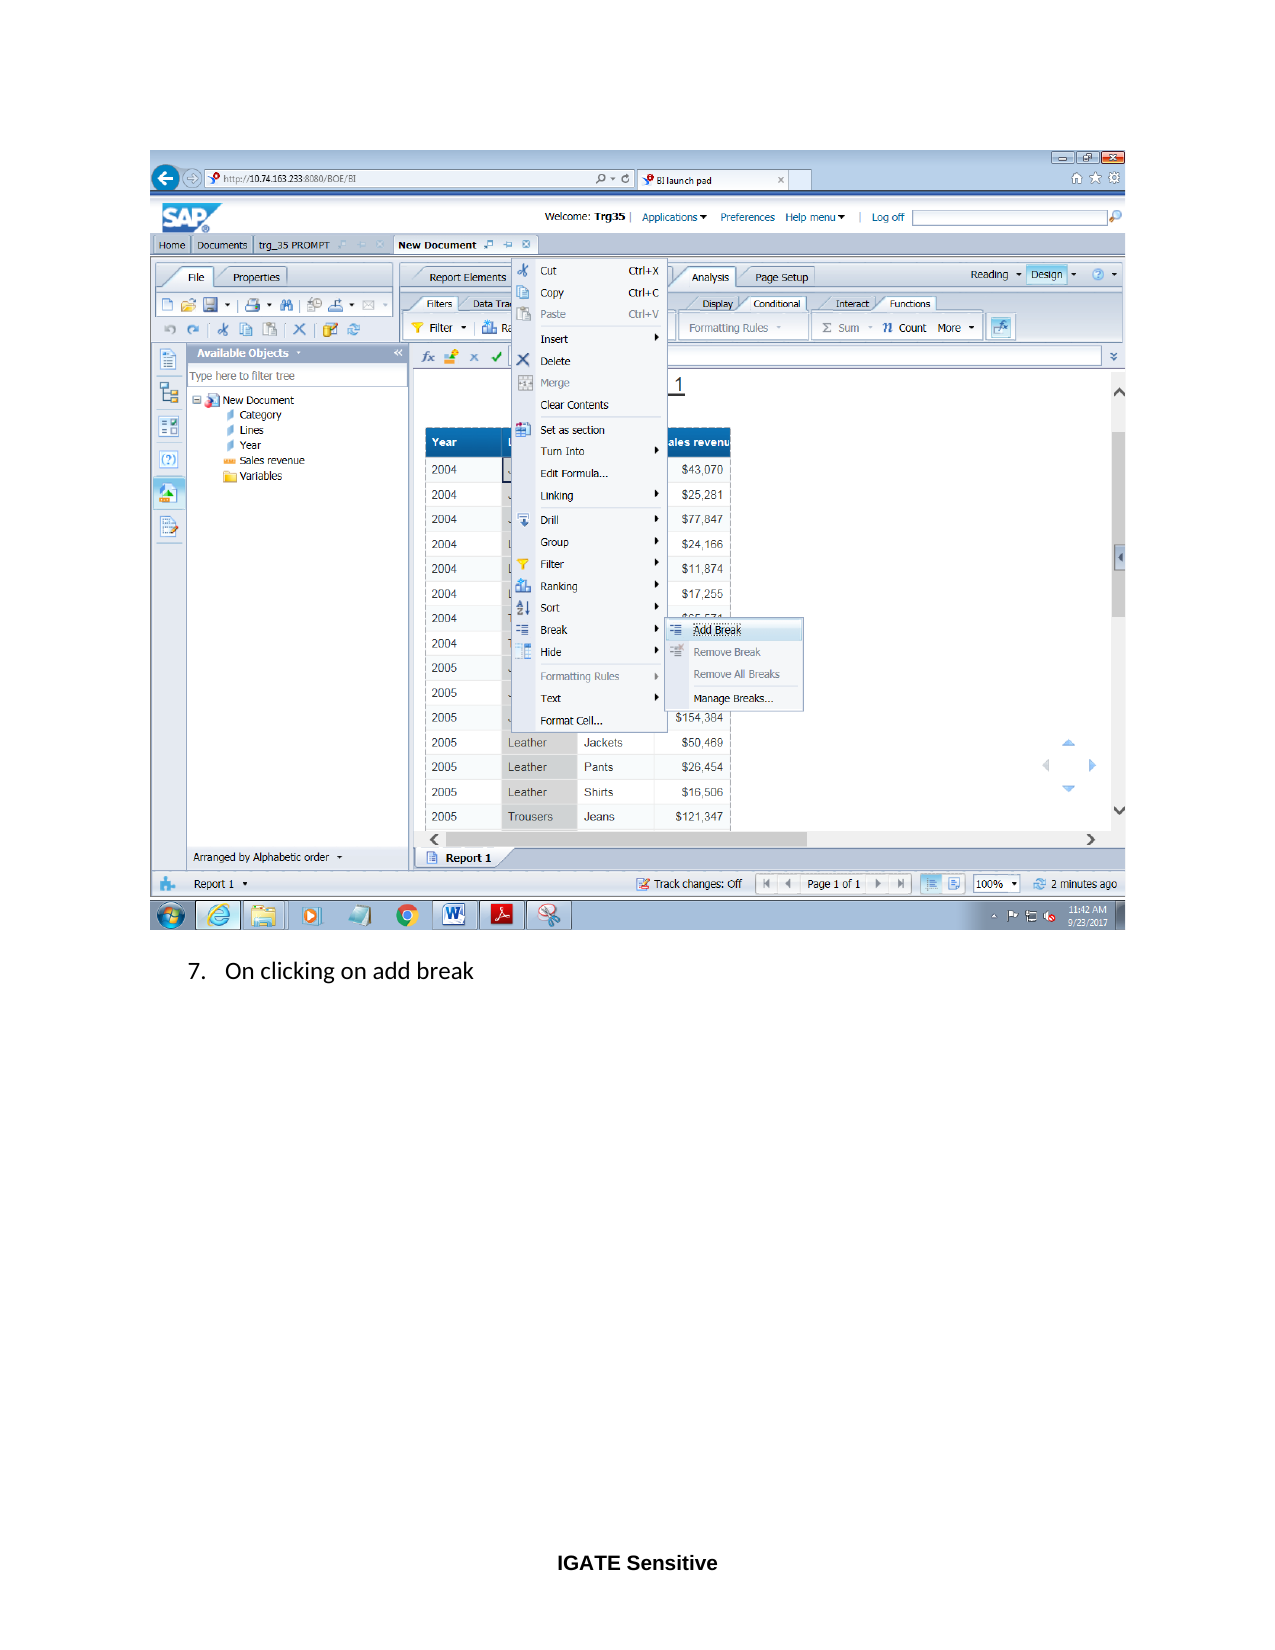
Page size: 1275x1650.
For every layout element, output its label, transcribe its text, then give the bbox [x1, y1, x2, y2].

list On clicking on add break [187, 955, 1125, 986]
picture [150, 150, 1125, 930]
